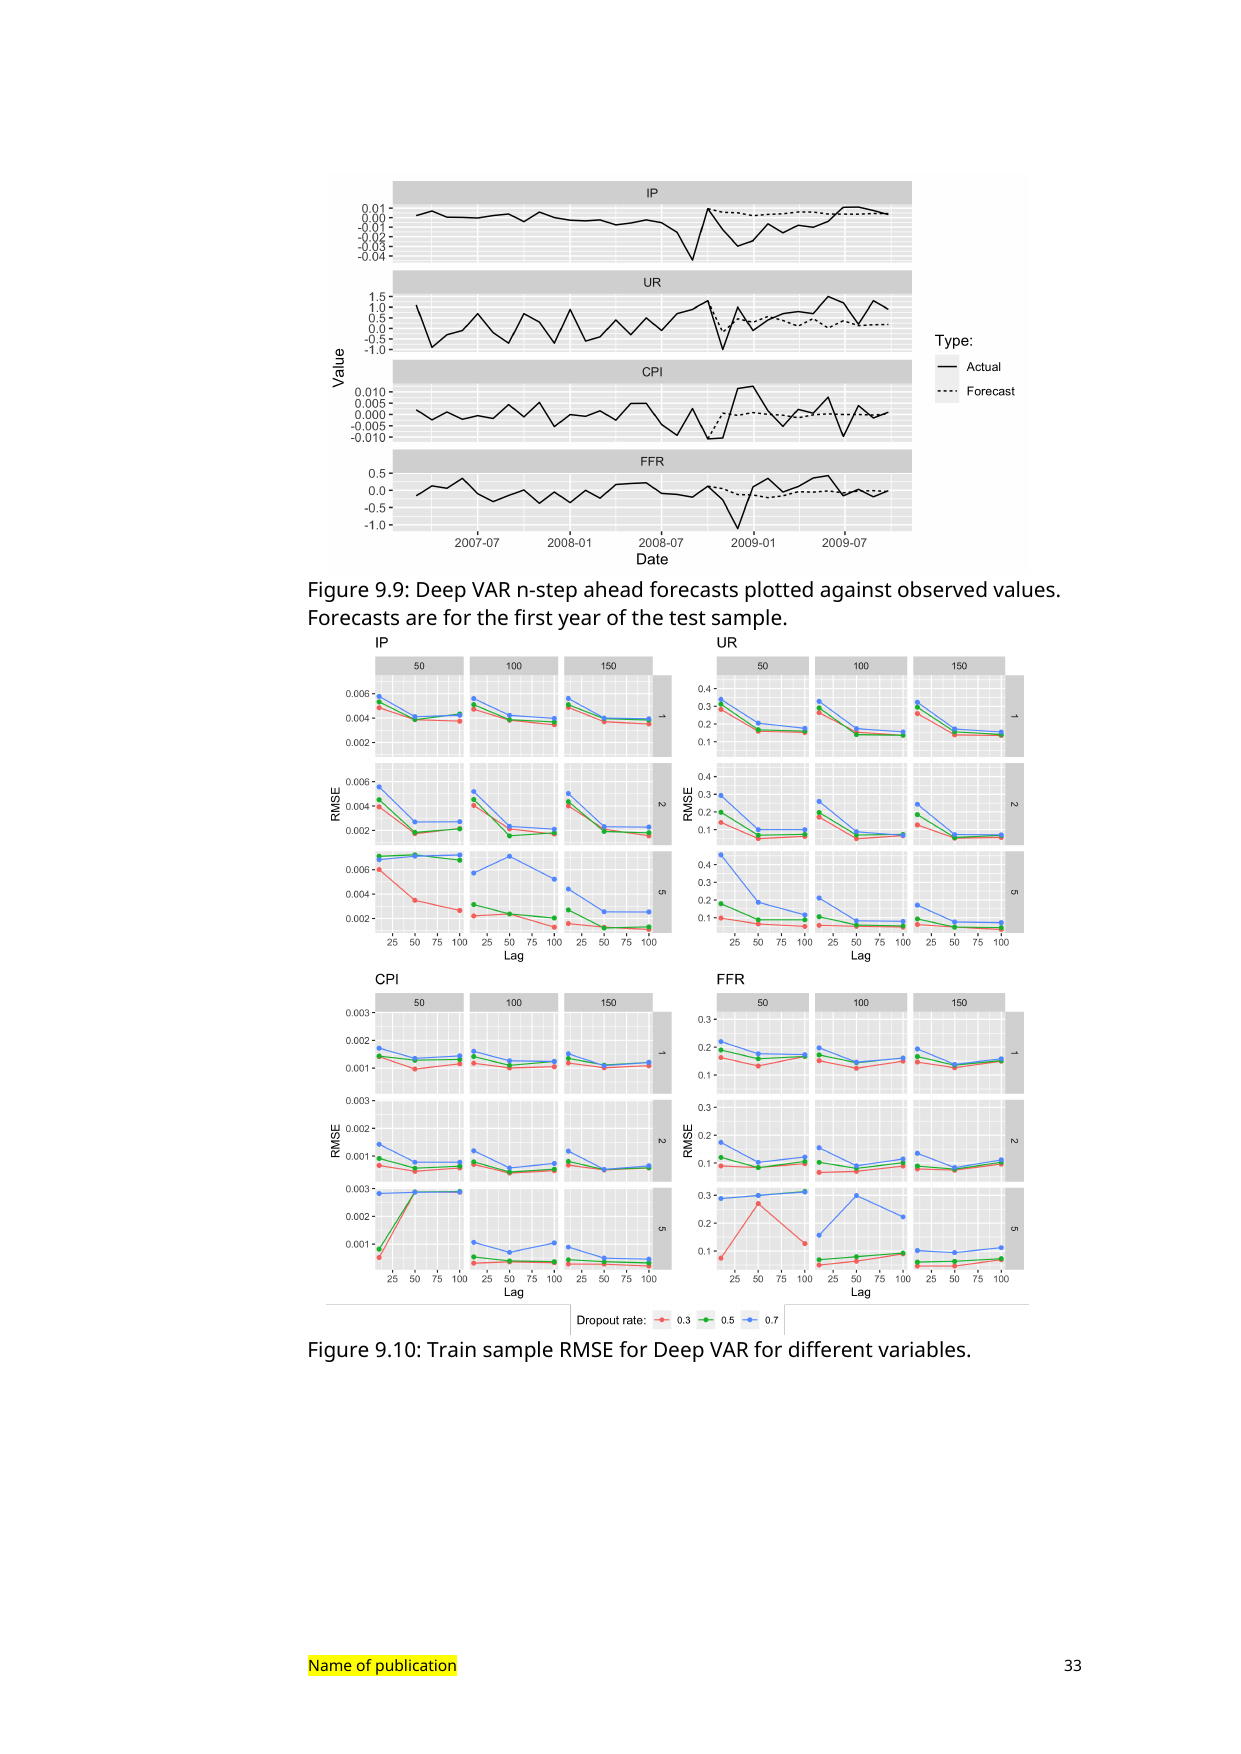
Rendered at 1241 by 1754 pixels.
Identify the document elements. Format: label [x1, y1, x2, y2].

picture [326, 631, 1029, 1335]
picture [326, 173, 1029, 575]
